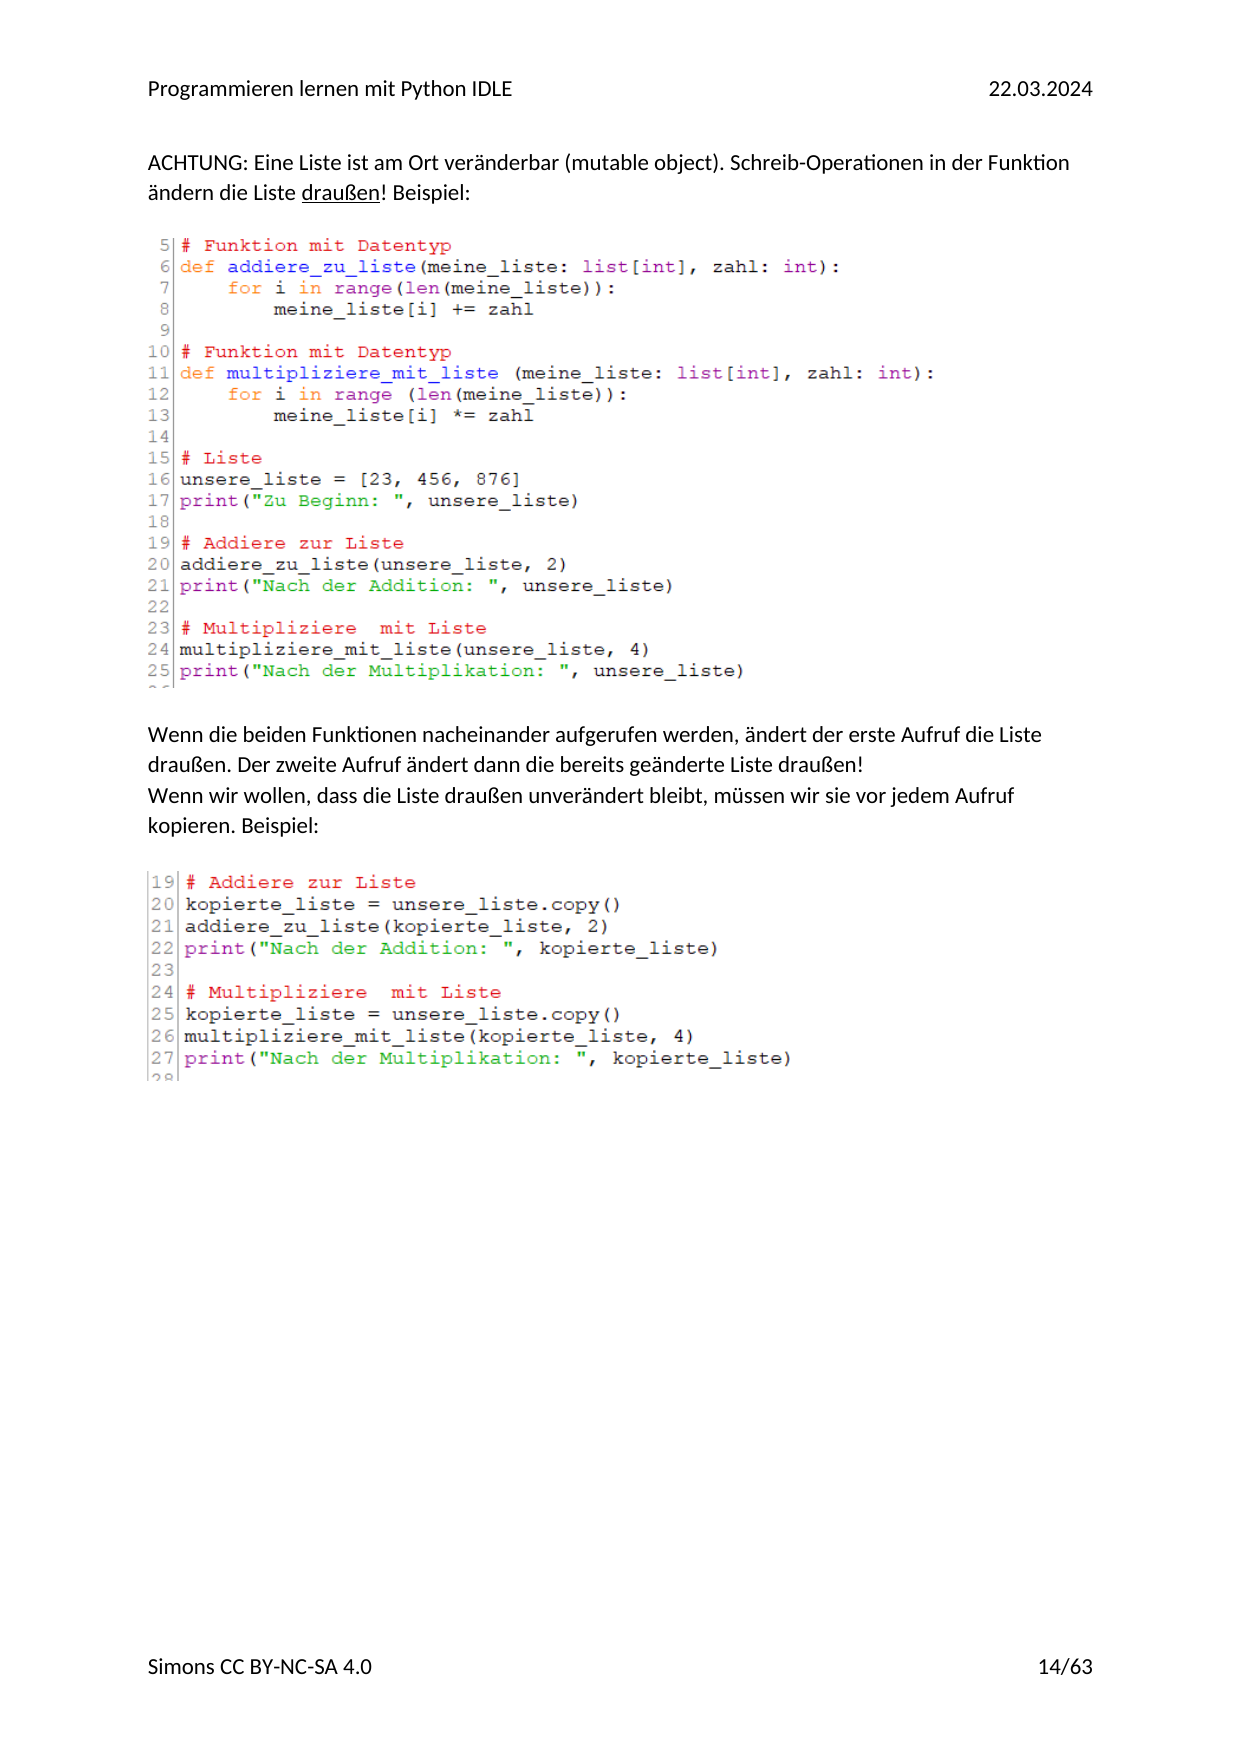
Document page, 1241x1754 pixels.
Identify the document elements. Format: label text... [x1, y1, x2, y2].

text Wenn die beiden Funktionen nacheinander aufgerufen werden, ändert der erste Aufruf die Liste draußen. Der zweite Aufruf ändert dann die bereits geänderte Liste draußen! [148, 720, 1092, 779]
picture [147, 871, 840, 1081]
picture [147, 238, 1012, 688]
text Wenn wir wollen, dass die Liste draußen unverändert bleibt, müssen wir sie vor jedem Aufruf kopieren. Beispiel: [148, 781, 1092, 839]
text ACHTUNG: Eine Liste ist am Ort veränderbar (mutable object). Schreib-Operationen in der Funktion ändern die Liste draußen! Beispiel: [148, 148, 1092, 206]
